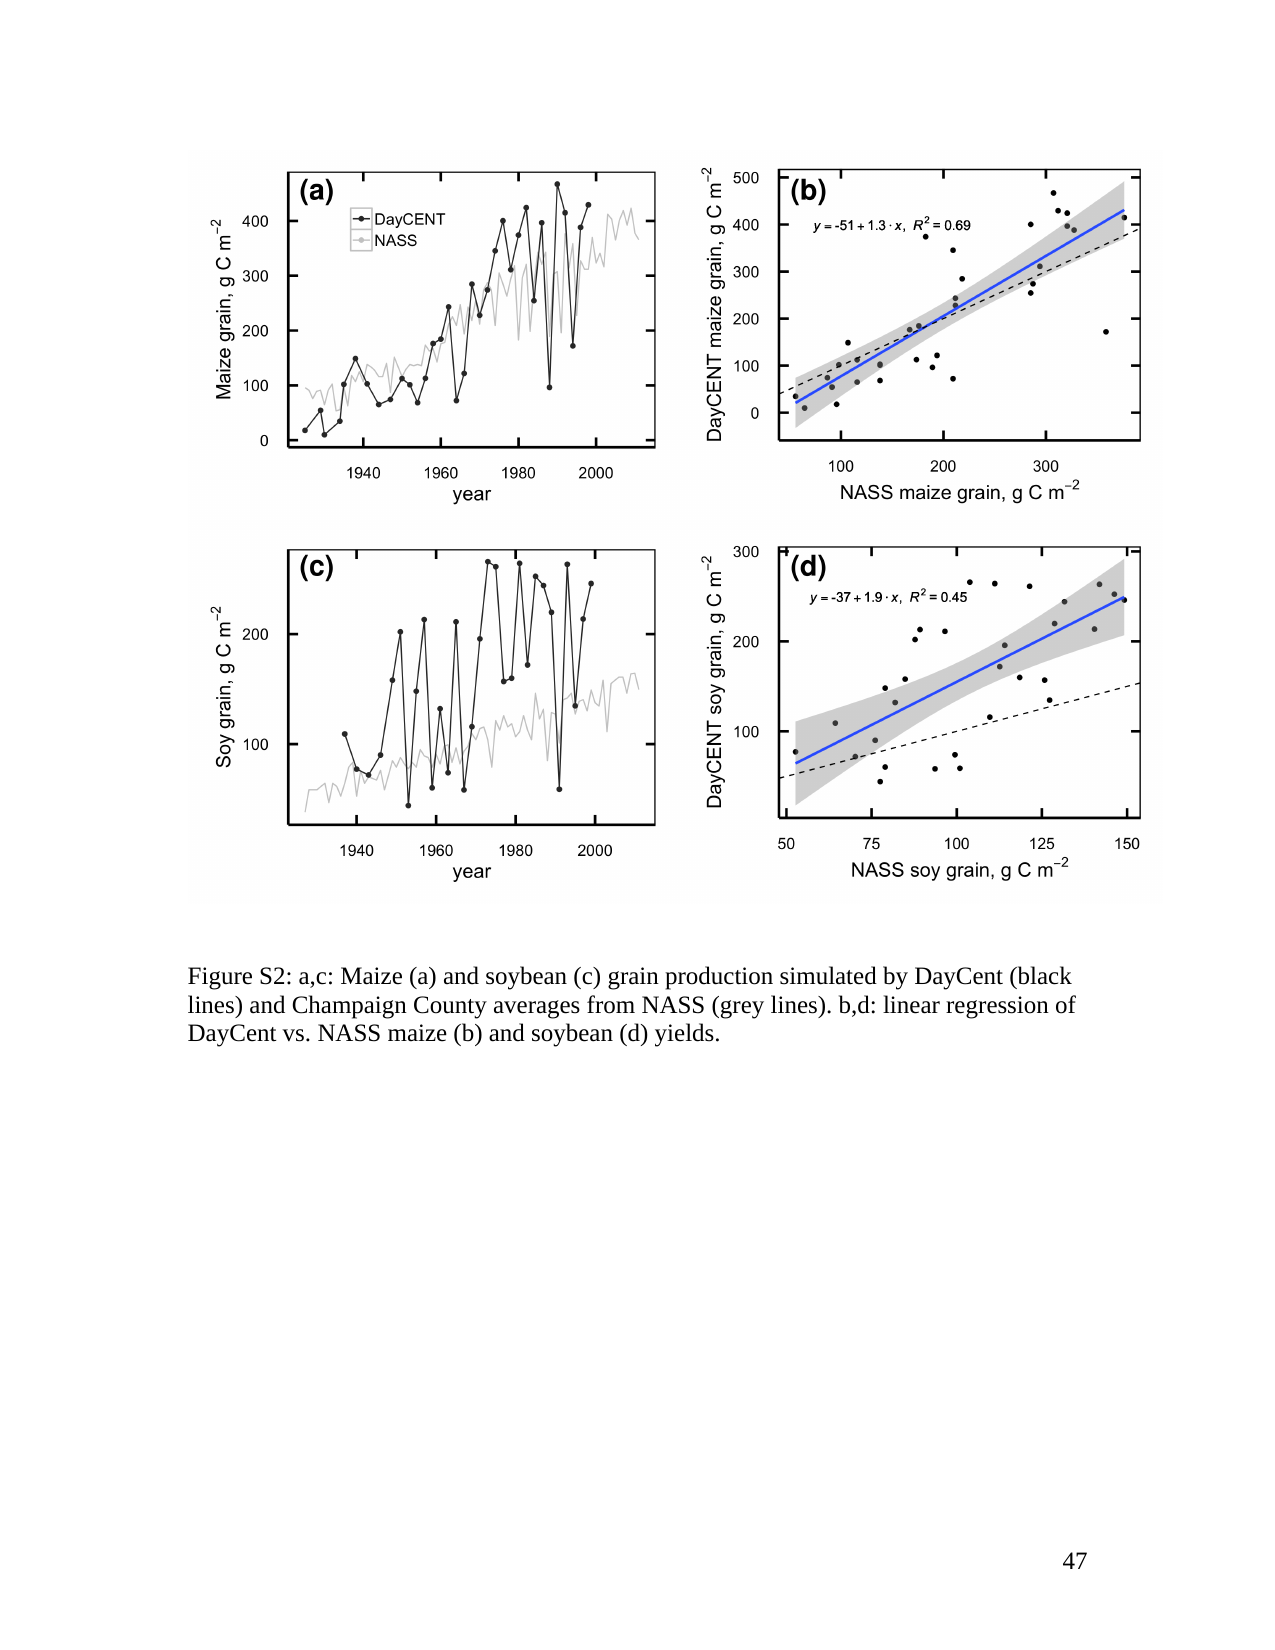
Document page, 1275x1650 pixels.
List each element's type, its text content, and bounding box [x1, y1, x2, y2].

picture [187, 150, 1163, 904]
text Figure S2: a,c: Maize (a) and soybean (c) grain production simulated by DayCent (black lines) and Champaign County averages from NASS (grey lines). b,d: linear regression of DayCent vs. NASS maize (b) and soybean (d) yields. [187, 961, 1087, 1047]
